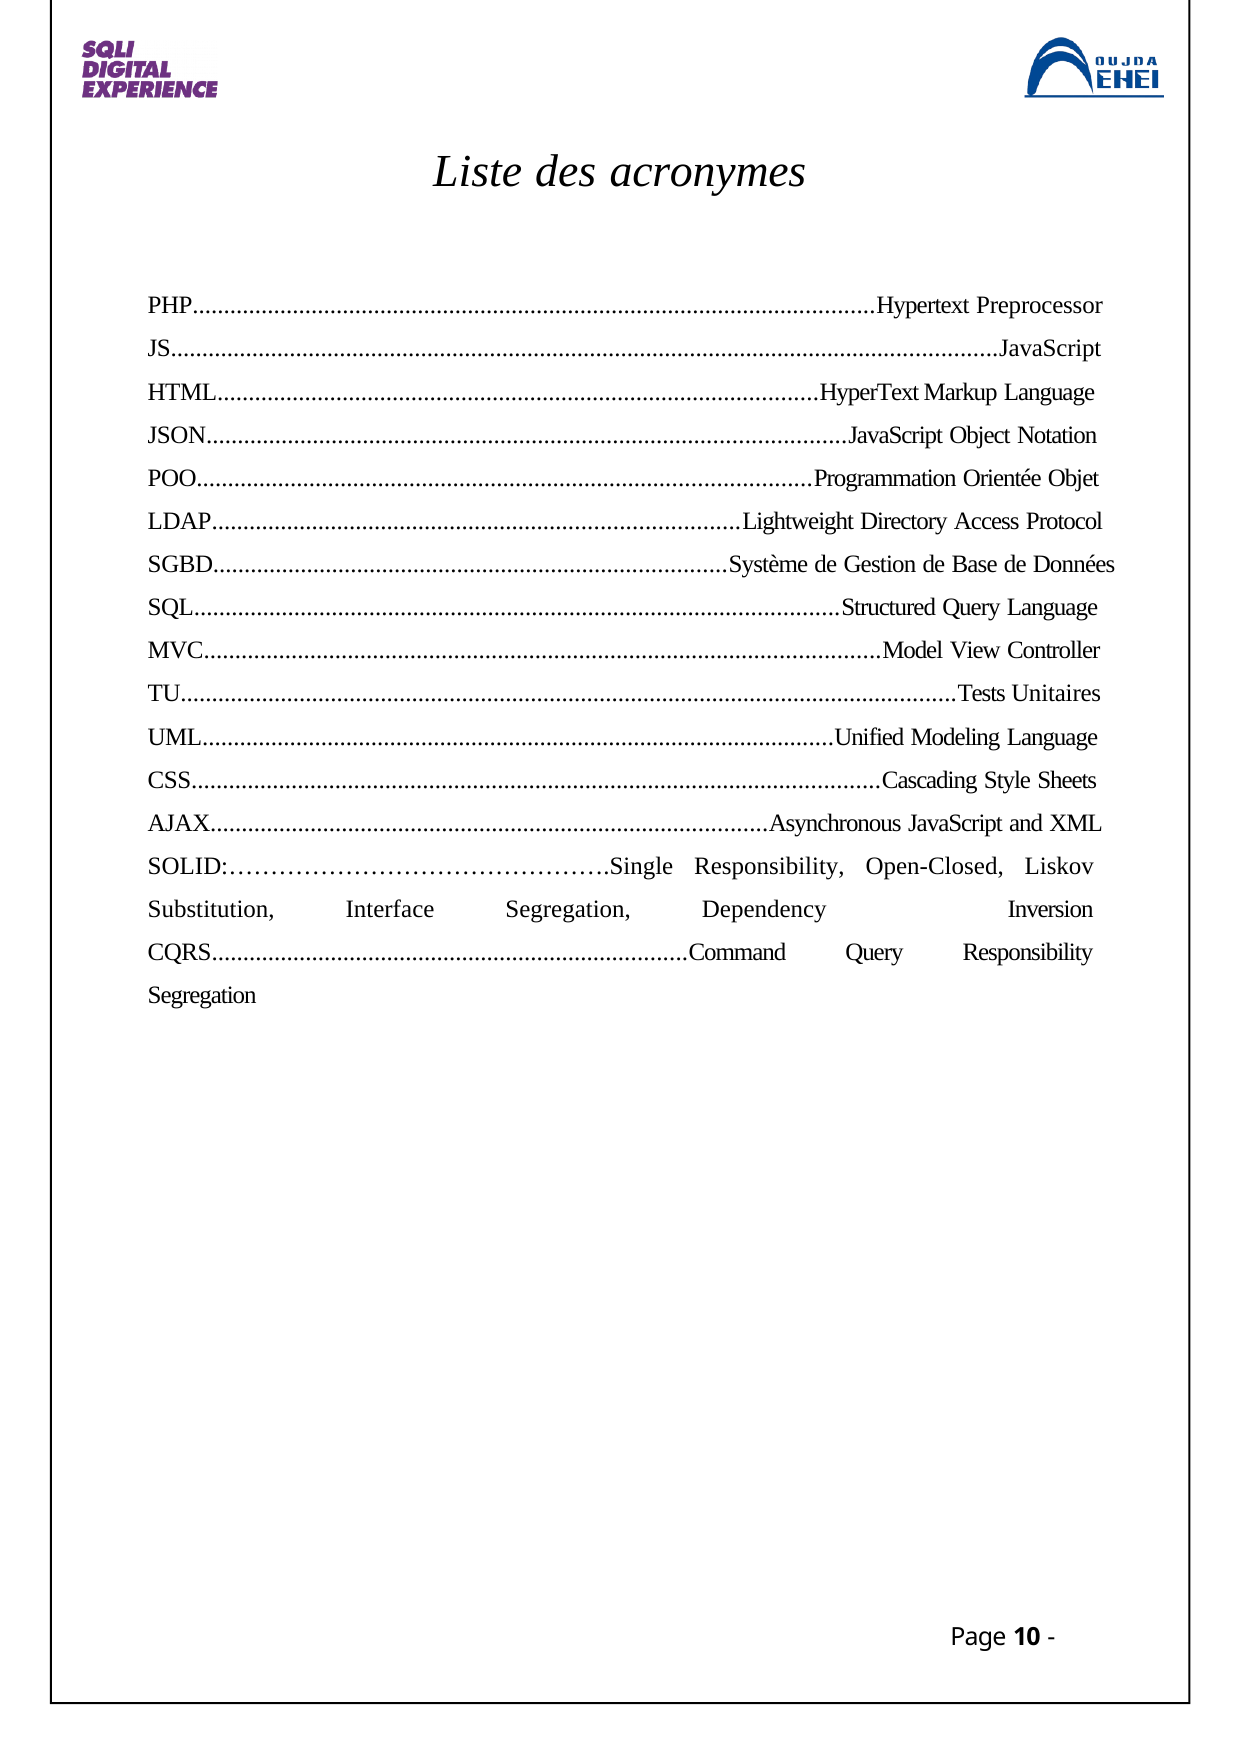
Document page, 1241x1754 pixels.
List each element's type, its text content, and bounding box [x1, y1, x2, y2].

text SGBD Système de Gestion de Base de Données [147, 549, 1226, 578]
text LDAP Lightweight Directory Access Protocol [147, 506, 1226, 535]
text SOLID:……………………………………….Single Responsibility, Open-Closed, Liskov Substitution, Interface Segregation, Dependency Inversion CQRS Command Query Responsibility Segregation [147, 851, 1094, 1009]
text CSS Cascading Style Sheets [147, 765, 1226, 793]
text SQL Structured Query Language [147, 592, 1226, 621]
text HTML HyperText Markup Language [147, 377, 1226, 405]
text JS JavaScript [147, 333, 1226, 362]
text TU Tests Unitaires [147, 678, 1226, 707]
subtitle Liste des acronymes [29, 143, 1210, 196]
text JSON JavaScript Object Notation [147, 420, 1226, 448]
text MVC Model View Controller [147, 635, 1226, 664]
picture [81, 40, 218, 98]
text PHP Hypertext Preprocessor [147, 290, 1226, 319]
text UML Unified Modeling Language [147, 722, 1226, 750]
text AJAX Asynchronous JavaScript and XML [147, 808, 1226, 837]
text POO Programmation Orientée Objet [147, 463, 1226, 492]
picture [1024, 37, 1164, 98]
